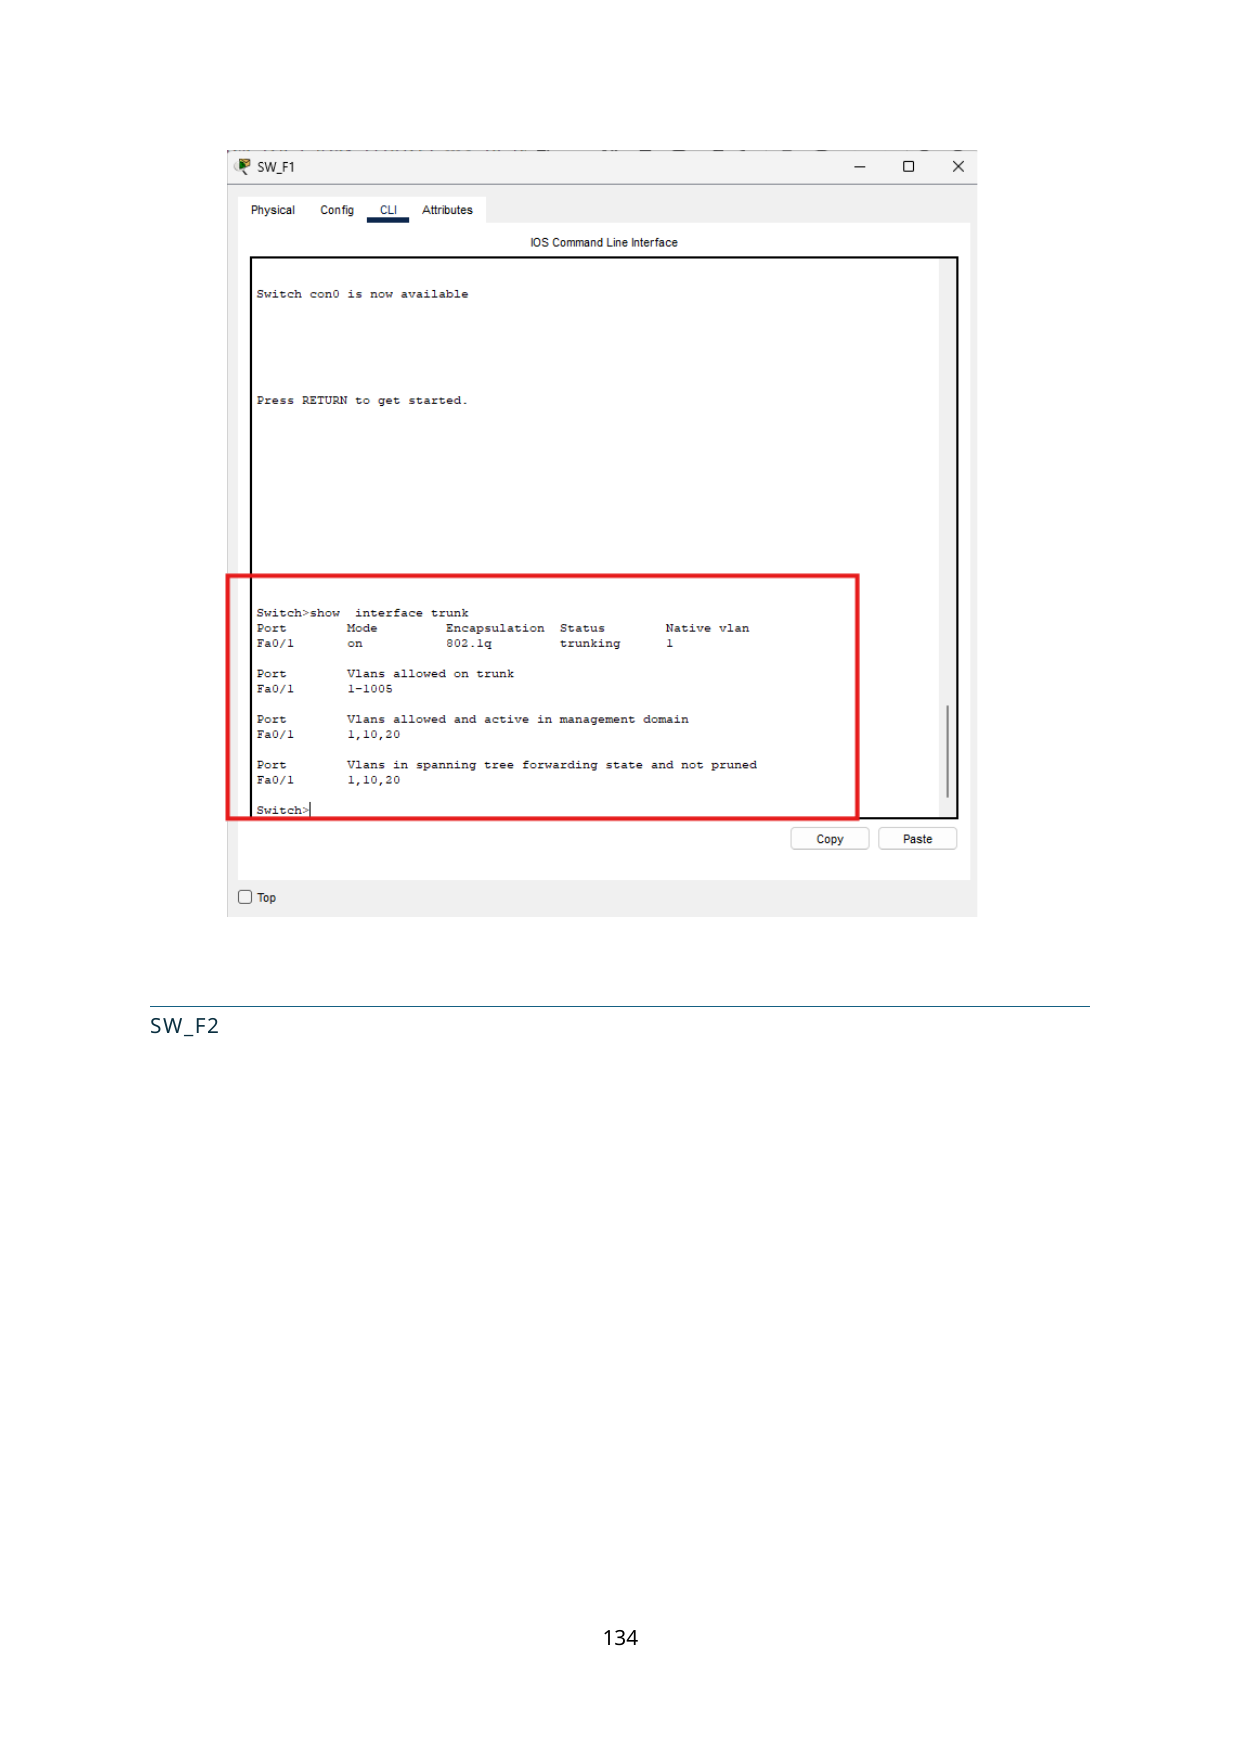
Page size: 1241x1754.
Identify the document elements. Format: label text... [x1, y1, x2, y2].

subtitle SW_F2 [150, 1007, 1090, 1040]
picture [225, 150, 978, 917]
